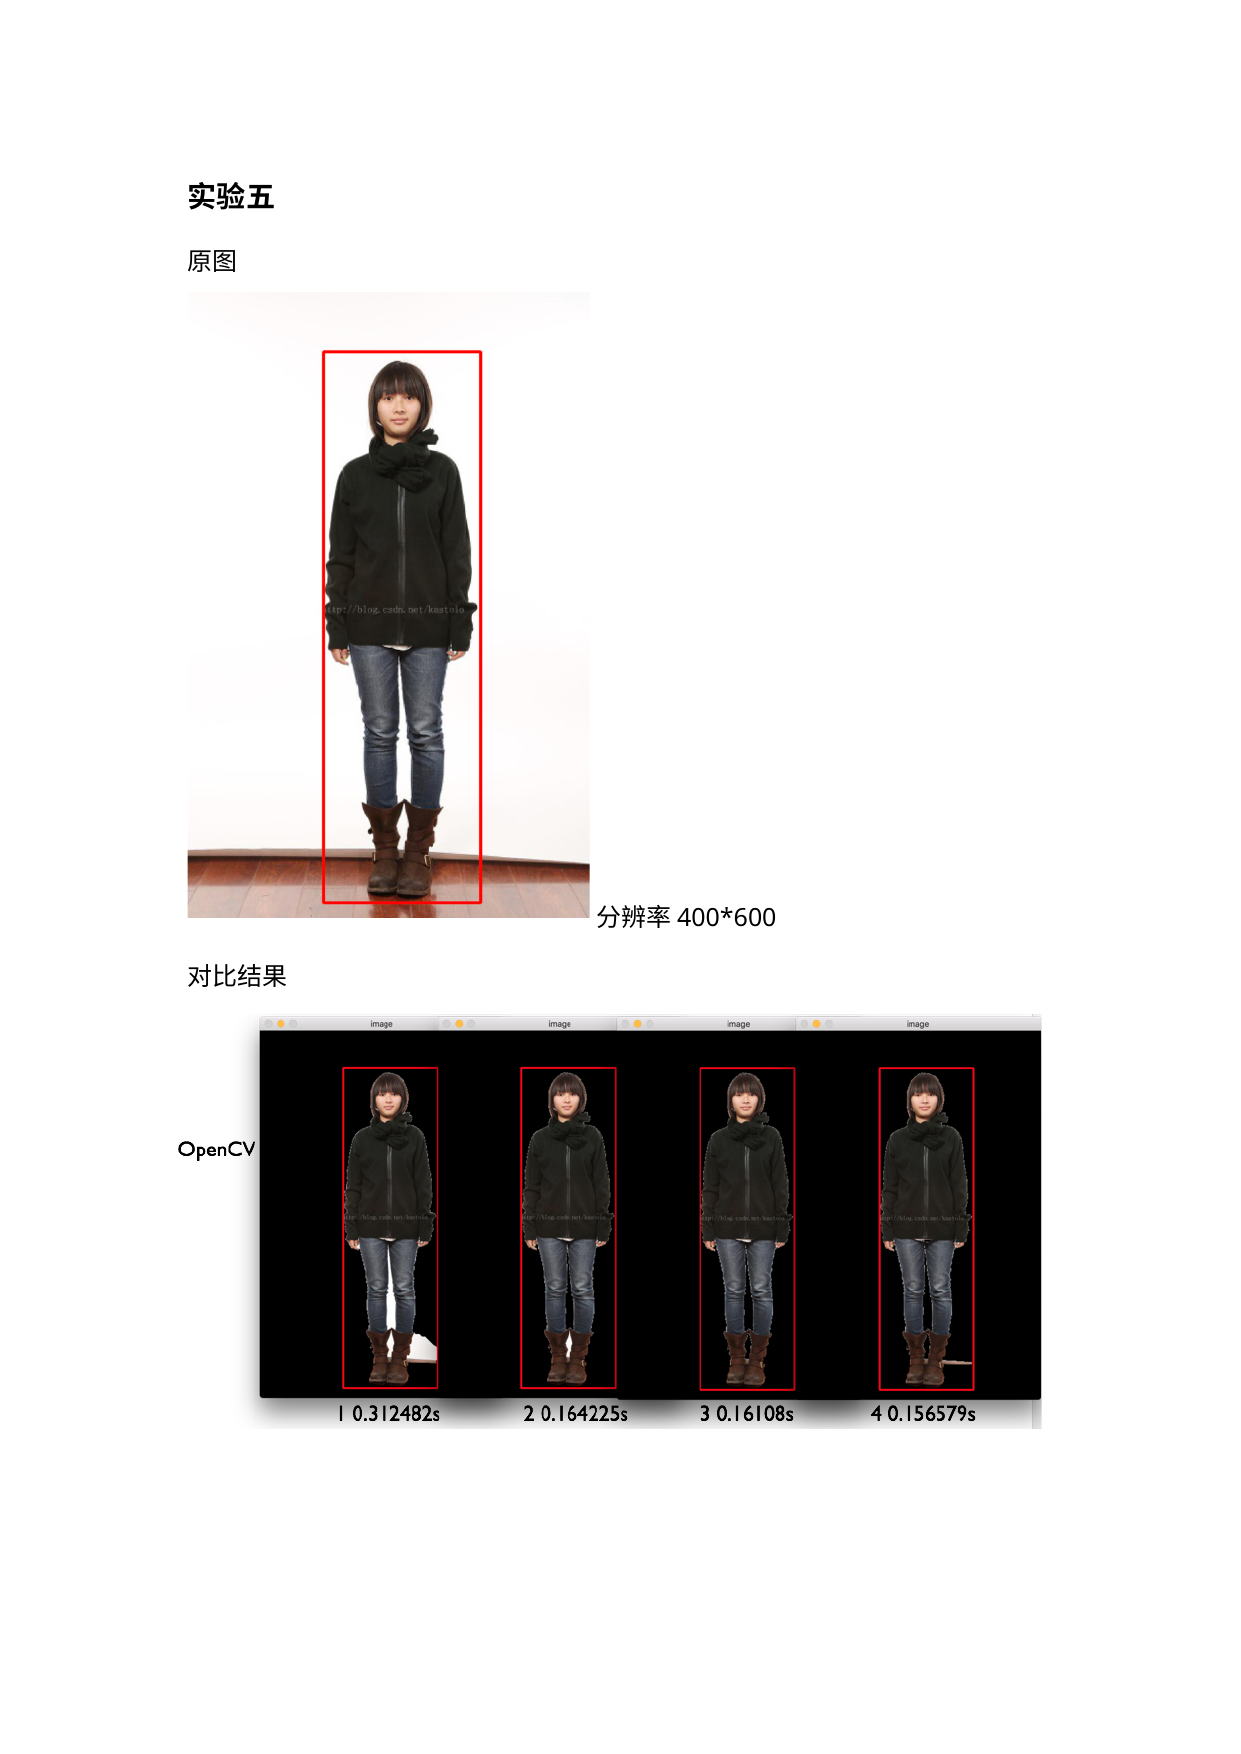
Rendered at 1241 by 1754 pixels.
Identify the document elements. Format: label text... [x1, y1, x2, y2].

text 实验五 [187, 162, 1053, 227]
text 原图 [187, 227, 1053, 292]
picture [176, 1014, 1042, 1429]
text 对比结果 [187, 942, 1053, 1007]
picture [187, 292, 590, 918]
